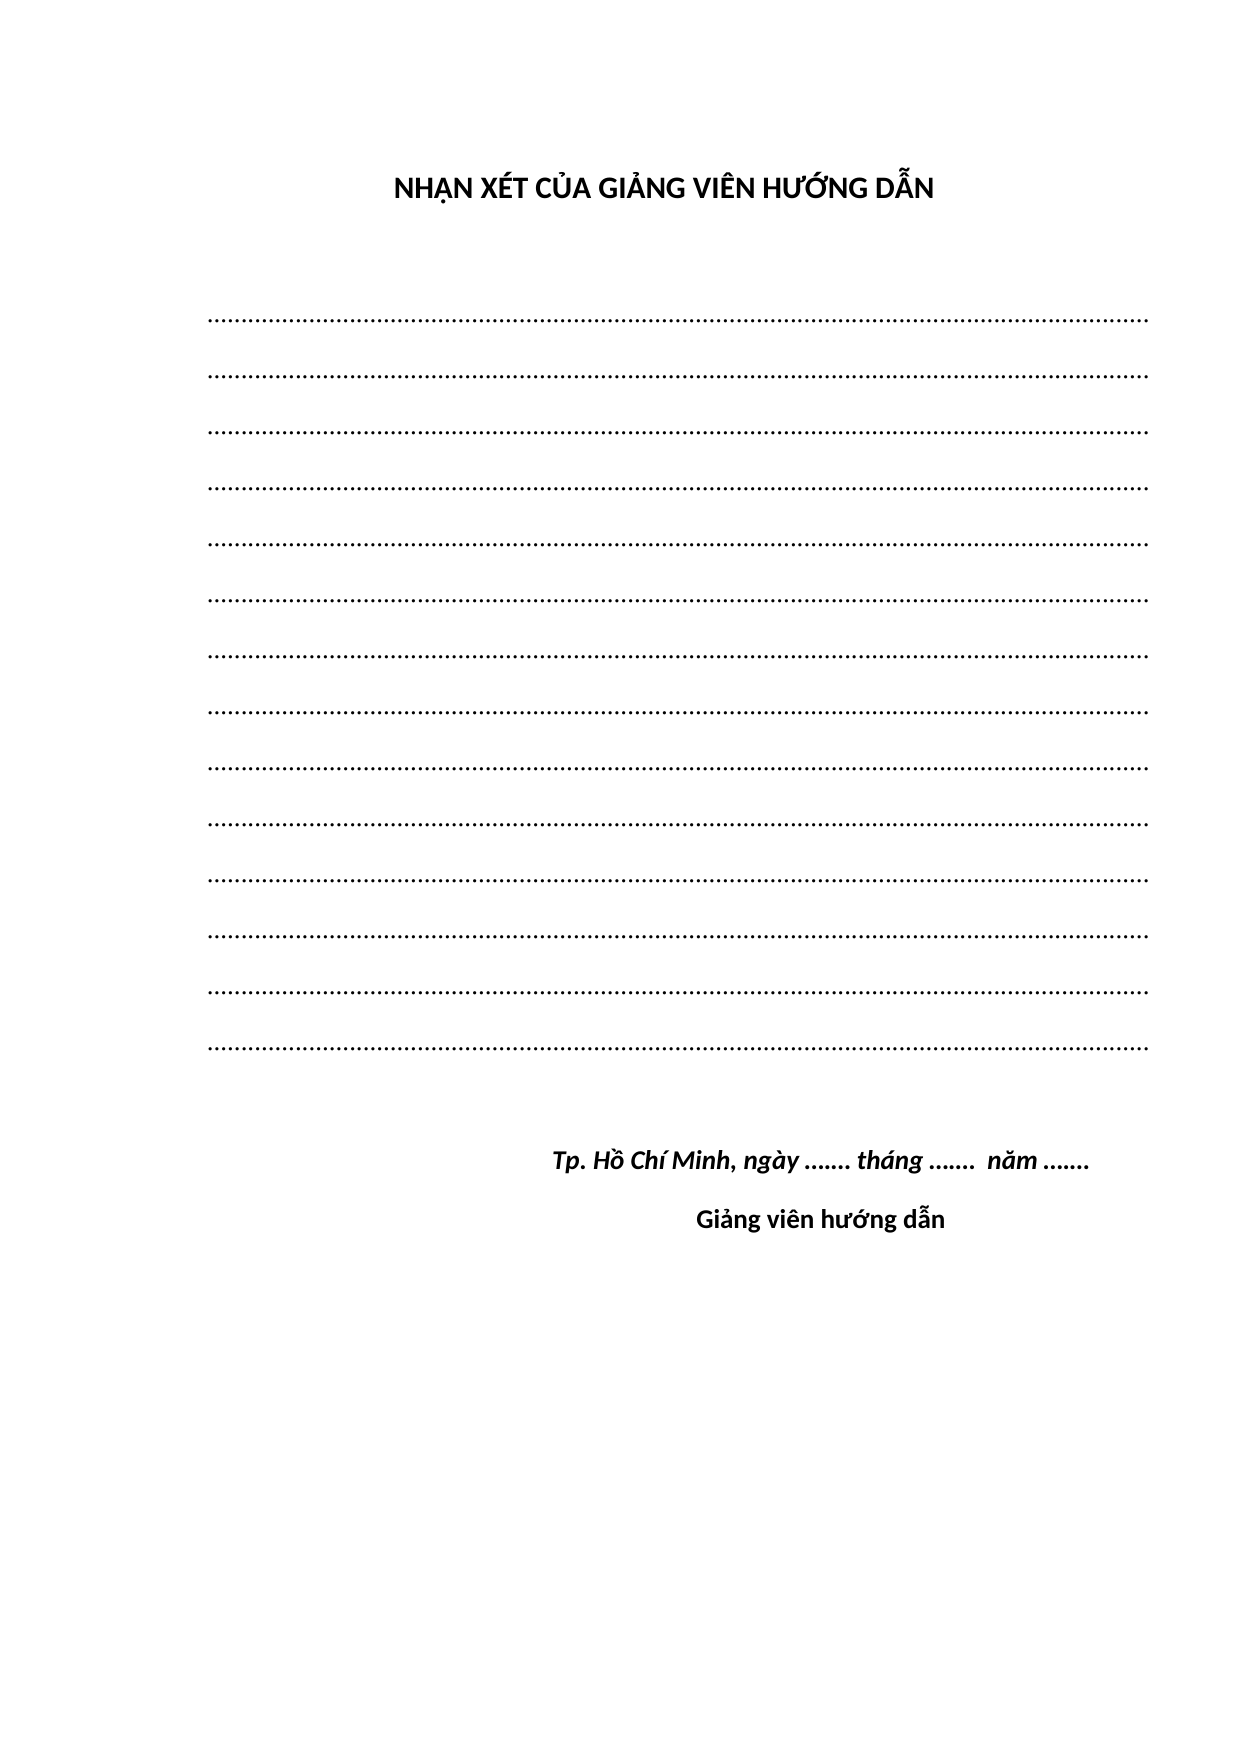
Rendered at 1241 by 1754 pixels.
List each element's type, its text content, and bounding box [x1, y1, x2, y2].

text NHẬN XÉT CỦA GIẢNG VIÊN HƯỚNG DẪN [207, 168, 1122, 206]
table_header Tp. Hồ Chí Minh, ngày ….… tháng ….… năm ….… Giảng viên hướng dẫn [479, 1085, 1163, 1565]
